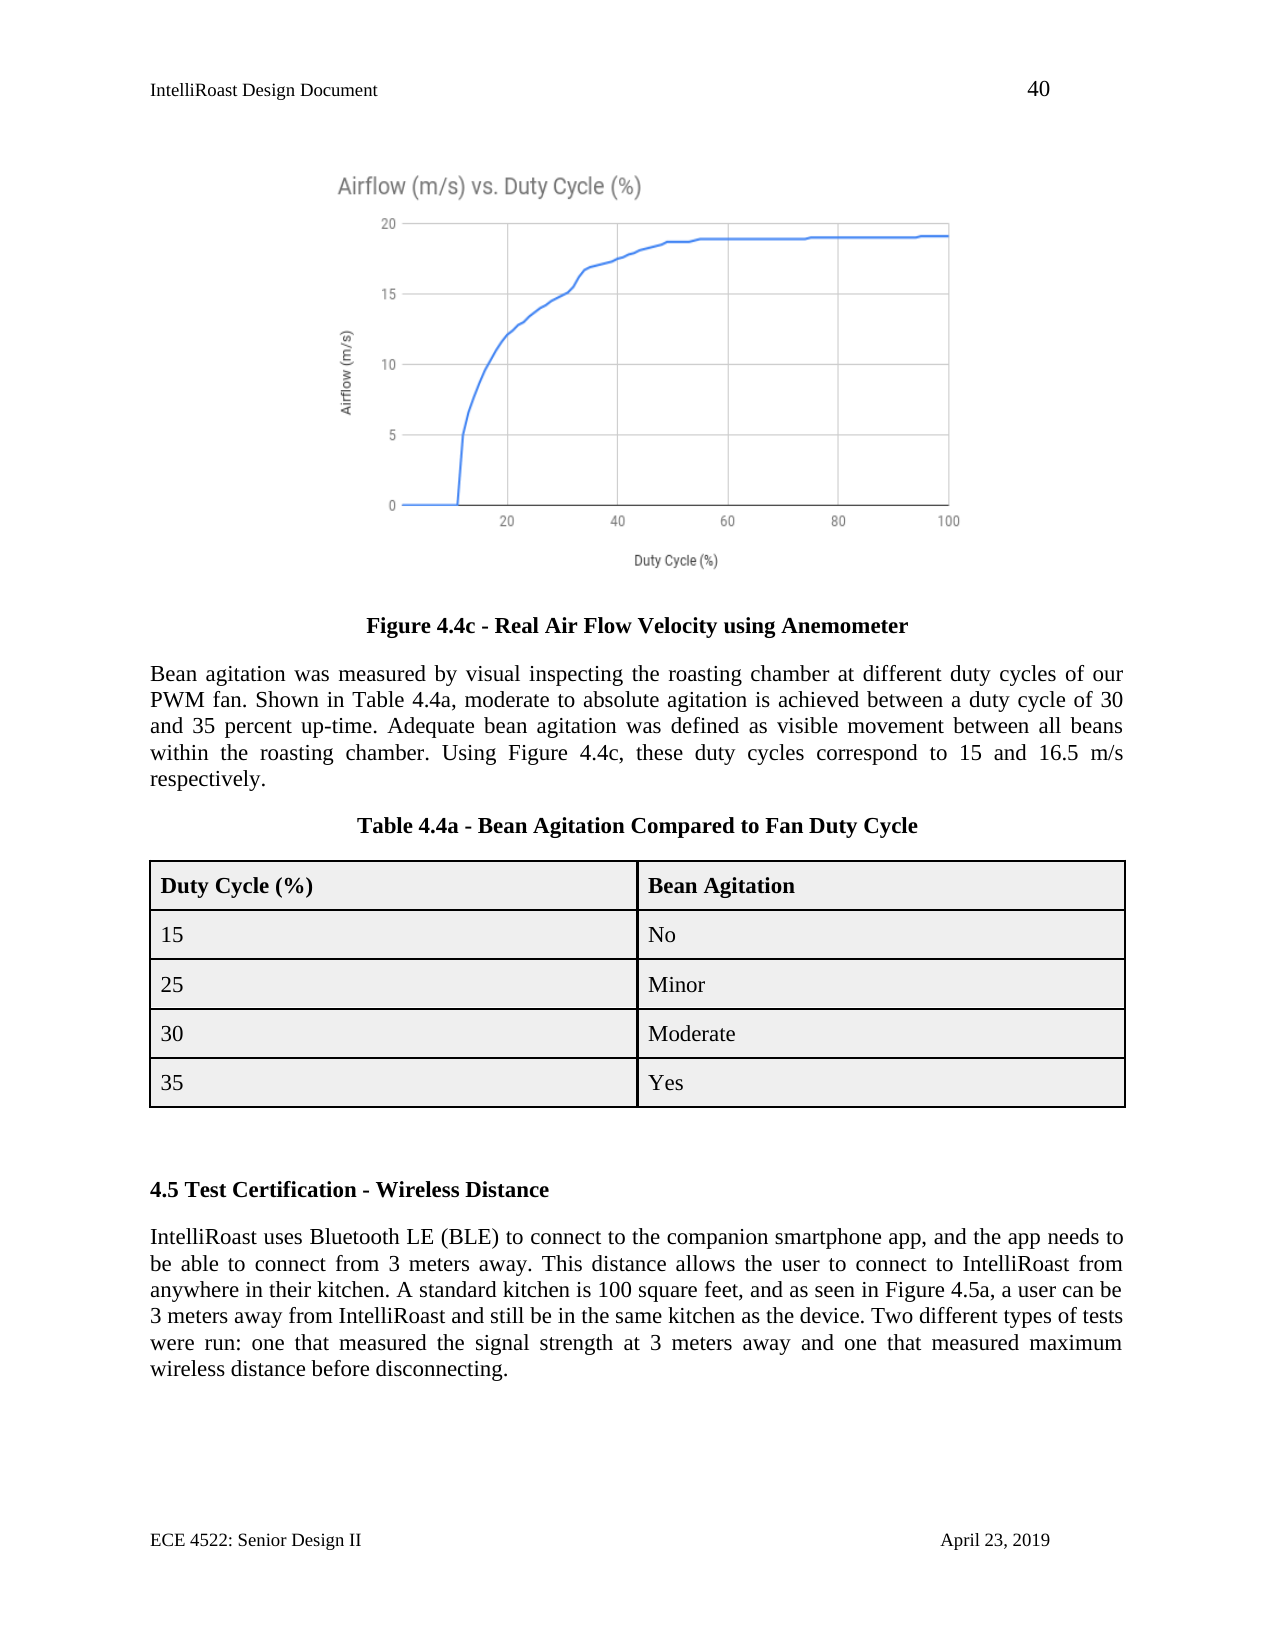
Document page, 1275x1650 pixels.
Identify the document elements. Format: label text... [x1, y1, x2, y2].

table_header Duty Cycle (%) [151, 862, 636, 909]
table_header Bean Agitation [639, 862, 1124, 909]
table_cell Minor [639, 960, 1124, 1007]
table_cell No [639, 911, 1124, 958]
table_cell Yes [639, 1059, 1124, 1106]
table_cell 15 [151, 911, 636, 958]
picture [317, 150, 969, 592]
text IntelliRoast uses Bluetooth LE (BLE) to connect to the companion smartphone app, and the app needs to be able to connect from 3 meters away. This distance allows the user to connect to IntelliRoast from anywhere in their kitchen. A standard kitchen is 100 square feet, and as seen in Figure 4.5a, a user can be 3 meters away from IntelliRoast and still be in the same kitchen as the device. Two different types of tests were run: one that measured the signal strength at 3 meters away and one that measured maximum wireless distance before disconnecting. [150, 1223, 1125, 1381]
text Bean agitation was measured by visual inspecting the roasting chamber at different duty cycles of our PWM fan. Shown in Table 4.4a, moderate to absolute agitation is achieved between a duty cycle of 30 and 35 percent up-time. Adequate bean agitation was defined as visible movement between all beans within the roasting chamber. Using Figure 4.4c, these duty cycles correspond to 15 and 16.5 m/s respectively. [150, 660, 1125, 792]
table_cell Moderate [639, 1010, 1124, 1057]
text Table 4.4a - Bean Agitation Compared to Fan Duty Cycle [150, 812, 1125, 839]
subtitle 4.5 Test Certification - Wireless Distance [150, 1176, 1125, 1202]
text Figure 4.4c - Real Air Flow Velocity using Anemometer [150, 613, 1125, 639]
table_cell 35 [151, 1059, 636, 1106]
table_cell 25 [151, 960, 636, 1007]
table_cell 30 [151, 1010, 636, 1057]
